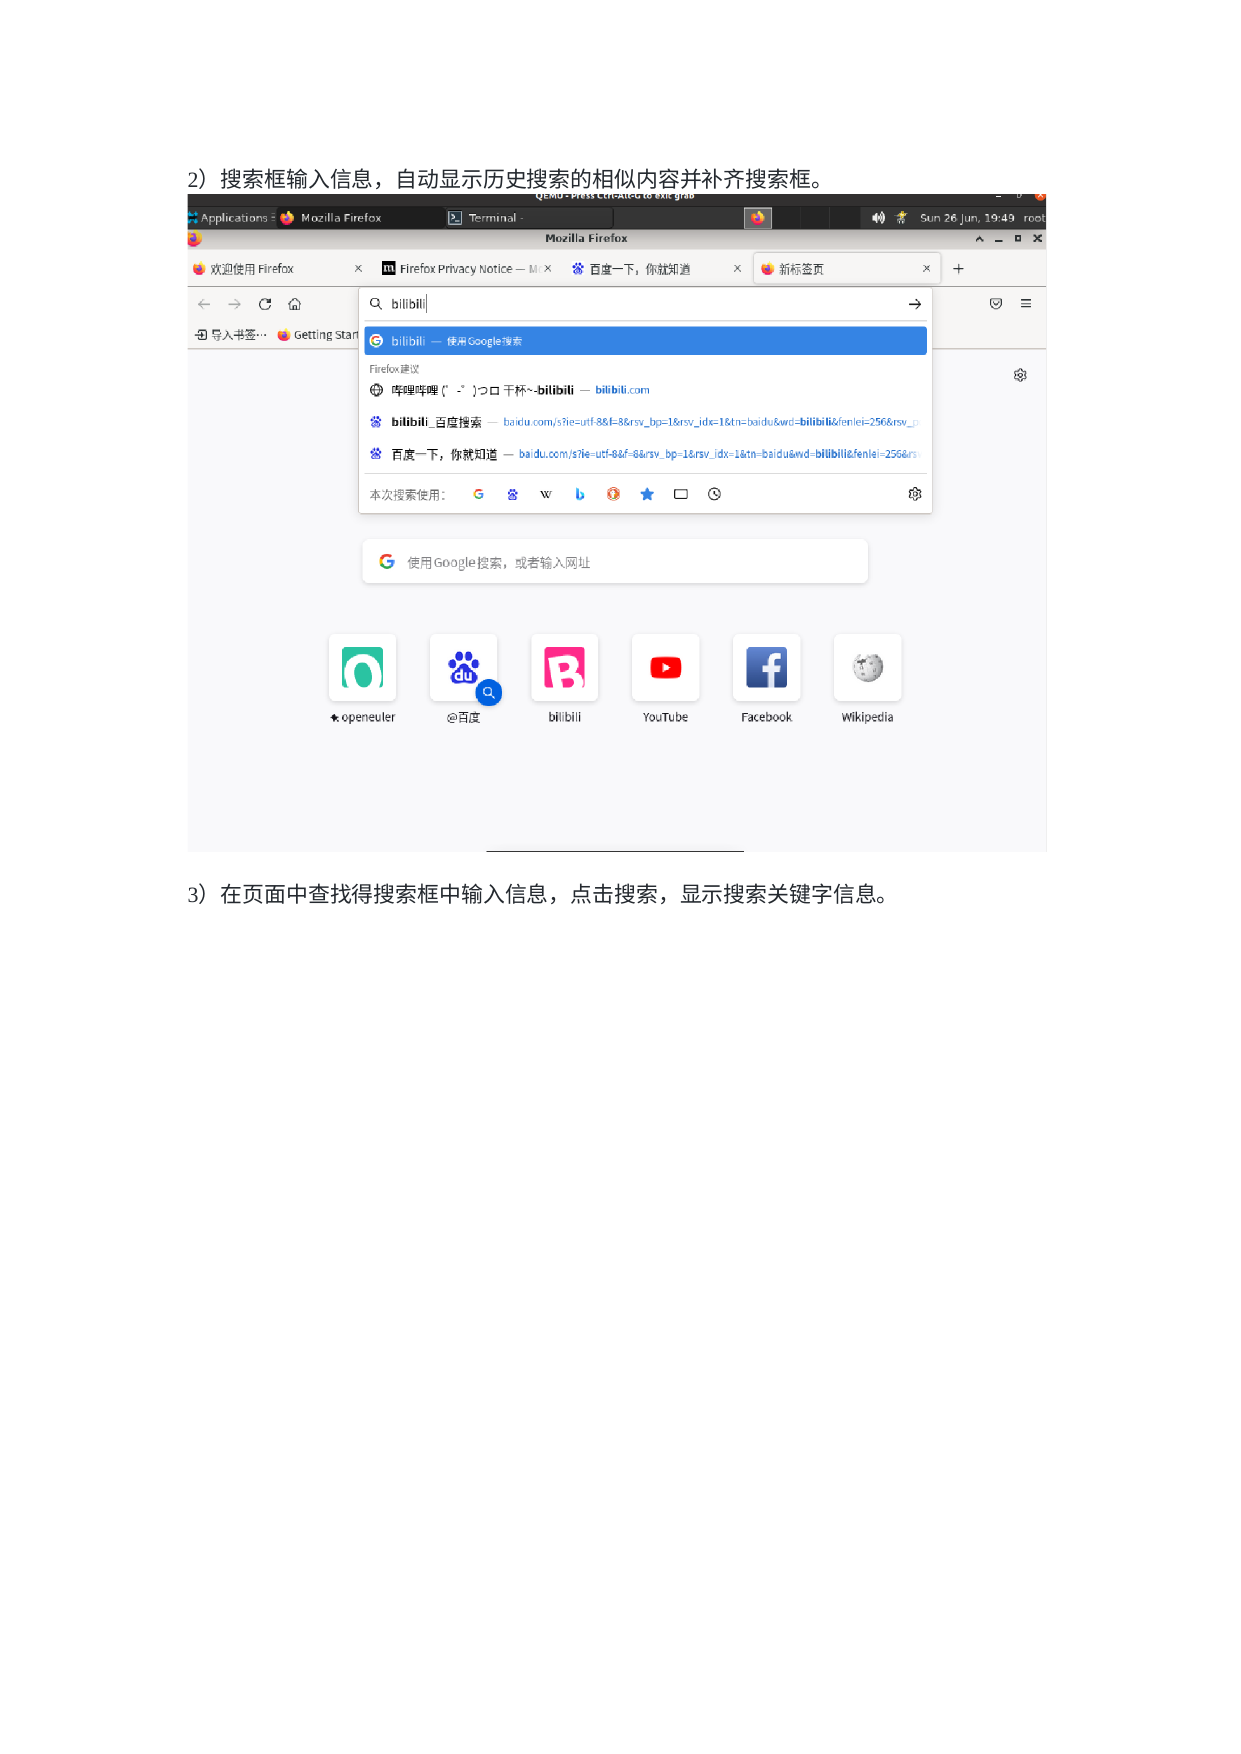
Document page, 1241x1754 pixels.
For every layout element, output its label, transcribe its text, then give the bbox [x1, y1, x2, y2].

list 3）在页面中查找得搜索框中输入信息，点击搜索，显示搜索关键字信息。 [187, 877, 1053, 909]
picture [187, 194, 1047, 852]
list 2）搜索框输入信息，自动显示历史搜索的相似内容并补齐搜索框。 [187, 162, 1053, 194]
